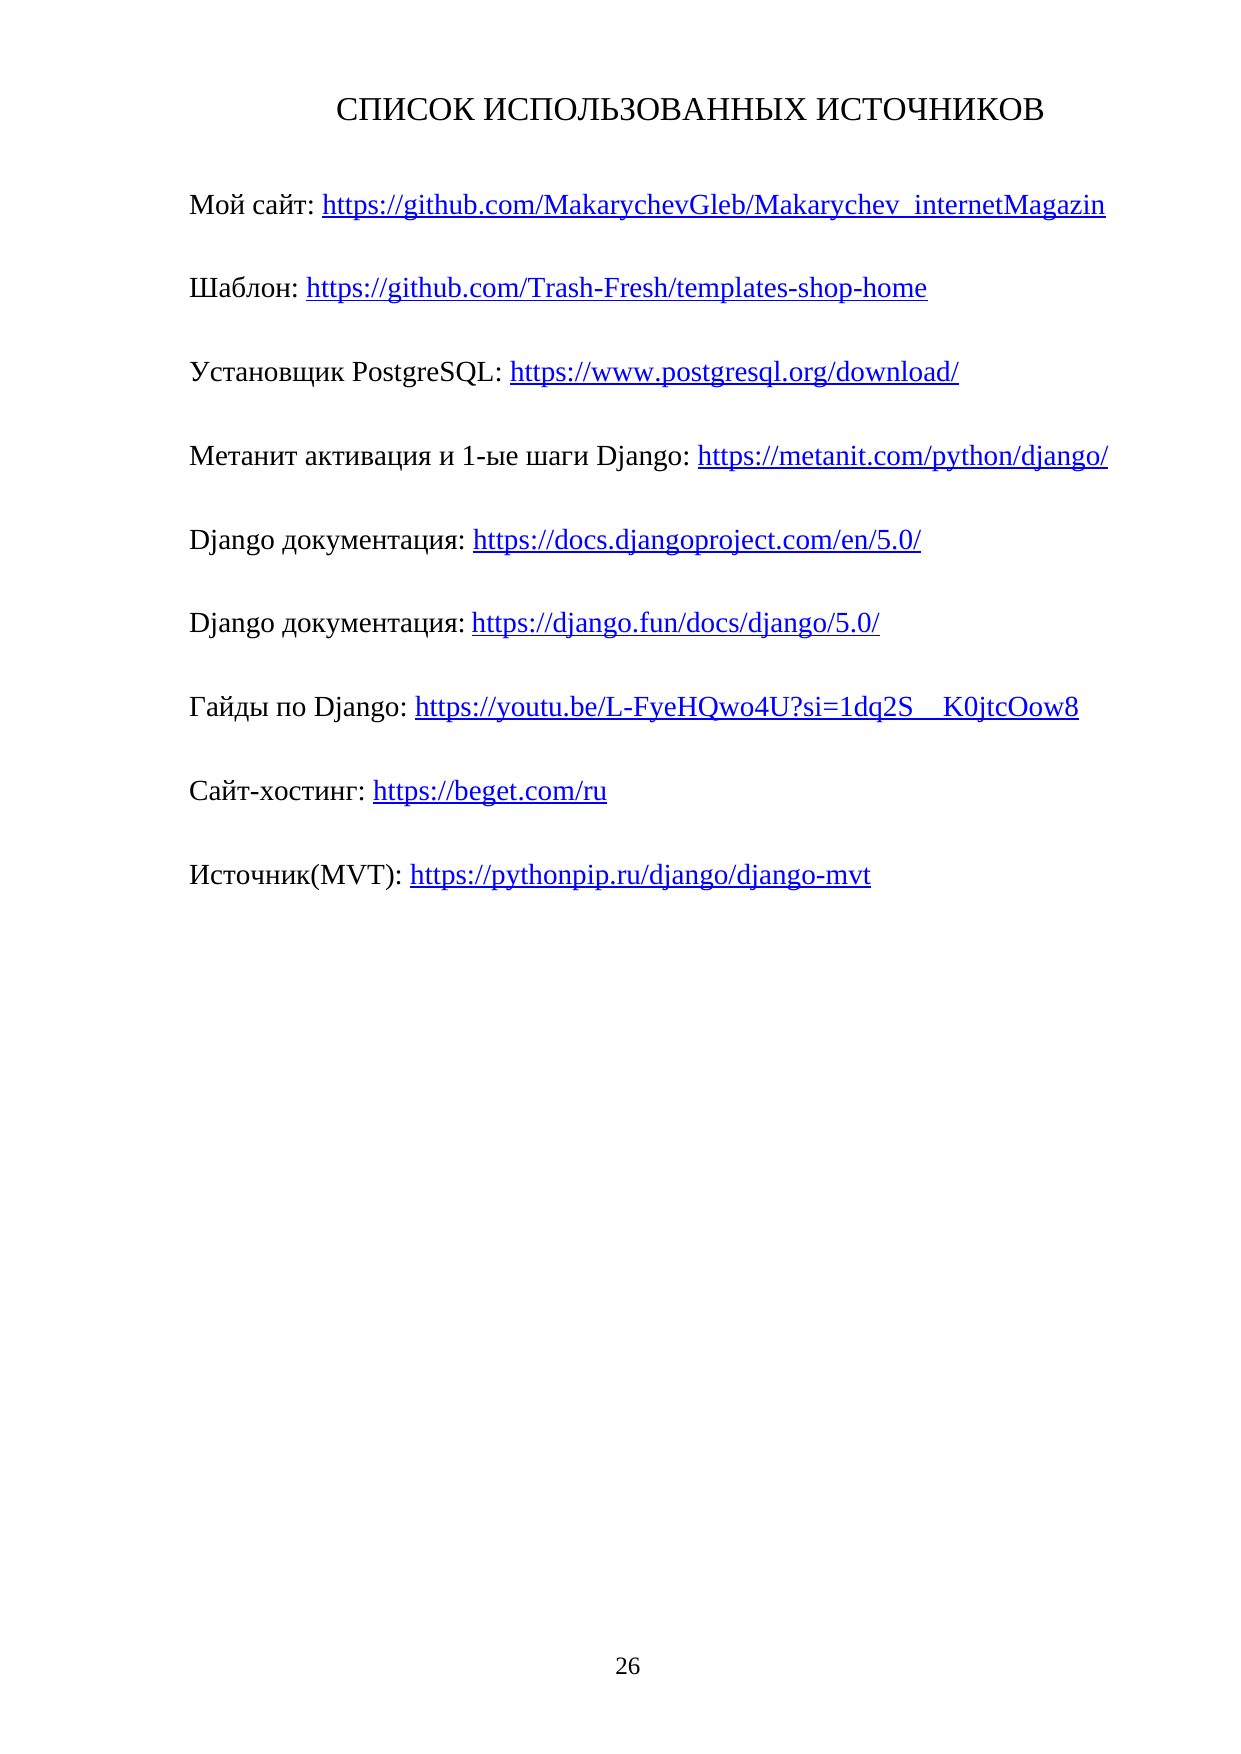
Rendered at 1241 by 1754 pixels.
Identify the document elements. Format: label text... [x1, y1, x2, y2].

text Мой сайт: https://github.com/MakarychevGleb/Makarychev_internetMagazin [144, 187, 1192, 220]
text Django документация: https://django.fun/docs/django/5.0/ [144, 606, 1192, 639]
text Гайды по Django: https://youtu.be/L-FyeHQwo4U?si=1dq2S__K0jtcOow8 [144, 689, 1192, 723]
text Django документация: https://docs.djangoproject.com/en/5.0/ [144, 522, 1192, 555]
subtitle СПИСОК ИСПОЛЬЗОВАННЫХ ИСТОЧНИКОВ [144, 89, 1192, 128]
text Шаблон: https://github.com/Trash-Fresh/templates-shop-home [144, 271, 1192, 304]
text Метанит активация и 1-ые шаги Django: https://metanit.com/python/django/ [144, 438, 1192, 472]
text Установщик PostgreSQL: https://www.postgresql.org/download/ [144, 354, 1192, 388]
text Сайт-хостинг: https://beget.com/ru [144, 773, 1192, 807]
text Источник(MVT): https://pythonpip.ru/django/django-mvt [144, 857, 1192, 890]
